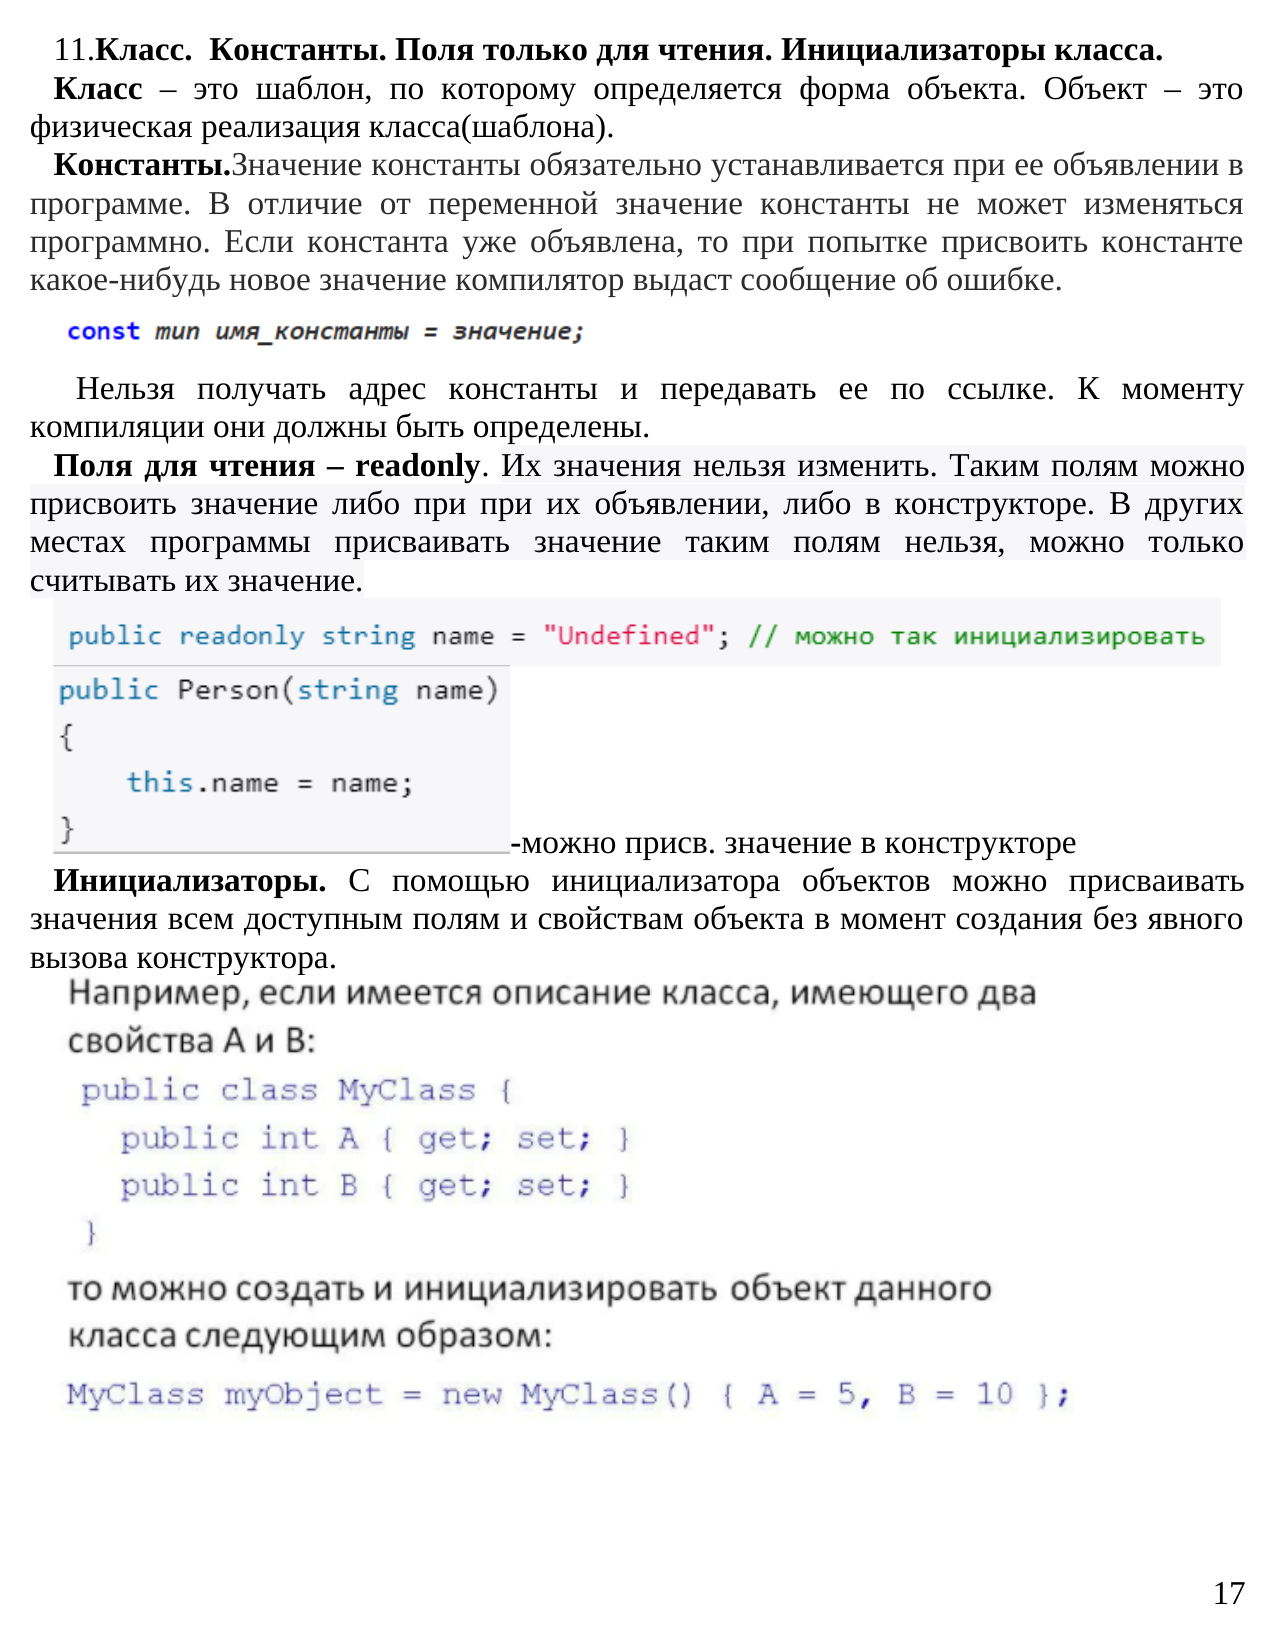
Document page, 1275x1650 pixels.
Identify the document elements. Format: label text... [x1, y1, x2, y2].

picture [53, 598, 1222, 854]
text Нельзя получать адрес константы и передавать ее по ссылке. К моменту компиляции они должны быть определены. [29, 368, 1245, 445]
picture [53, 297, 608, 369]
text Константы.Значение константы обязательно устанавливается при ее объявлении в программе. В отличие от переменной значение константы не может изменяться программно. Если константа уже объявлена, то при попытке присвоить константе какое-нибудь новое значение компилятор выдаст сообщение об ошибке. [29, 144, 1245, 298]
picture [53, 975, 1075, 1421]
text -можно присв. значение в конструкторе [29, 666, 1245, 860]
text Инициализаторы. С помощью инициализатора объектов можно присваивать значения всем доступным полям и свойствам объекта в момент создания без явного вызова конструктора. [29, 860, 1245, 975]
text Класс – это шаблон, по которому определяется форма объекта. Объект – это физическая реализация класса(шаблона). [29, 68, 1245, 144]
subtitle Класс. Константы. Поля только для чтения. Инициализаторы класса. [29, 29, 1245, 68]
text Поля для чтения – readonly. Их значения нельзя изменить. Таким полям можно присвоить значение либо при при их объявлении, либо в конструкторе. В других местах программы присваивать значение таким полям нельзя, можно только считывать их значение. [29, 445, 1245, 598]
